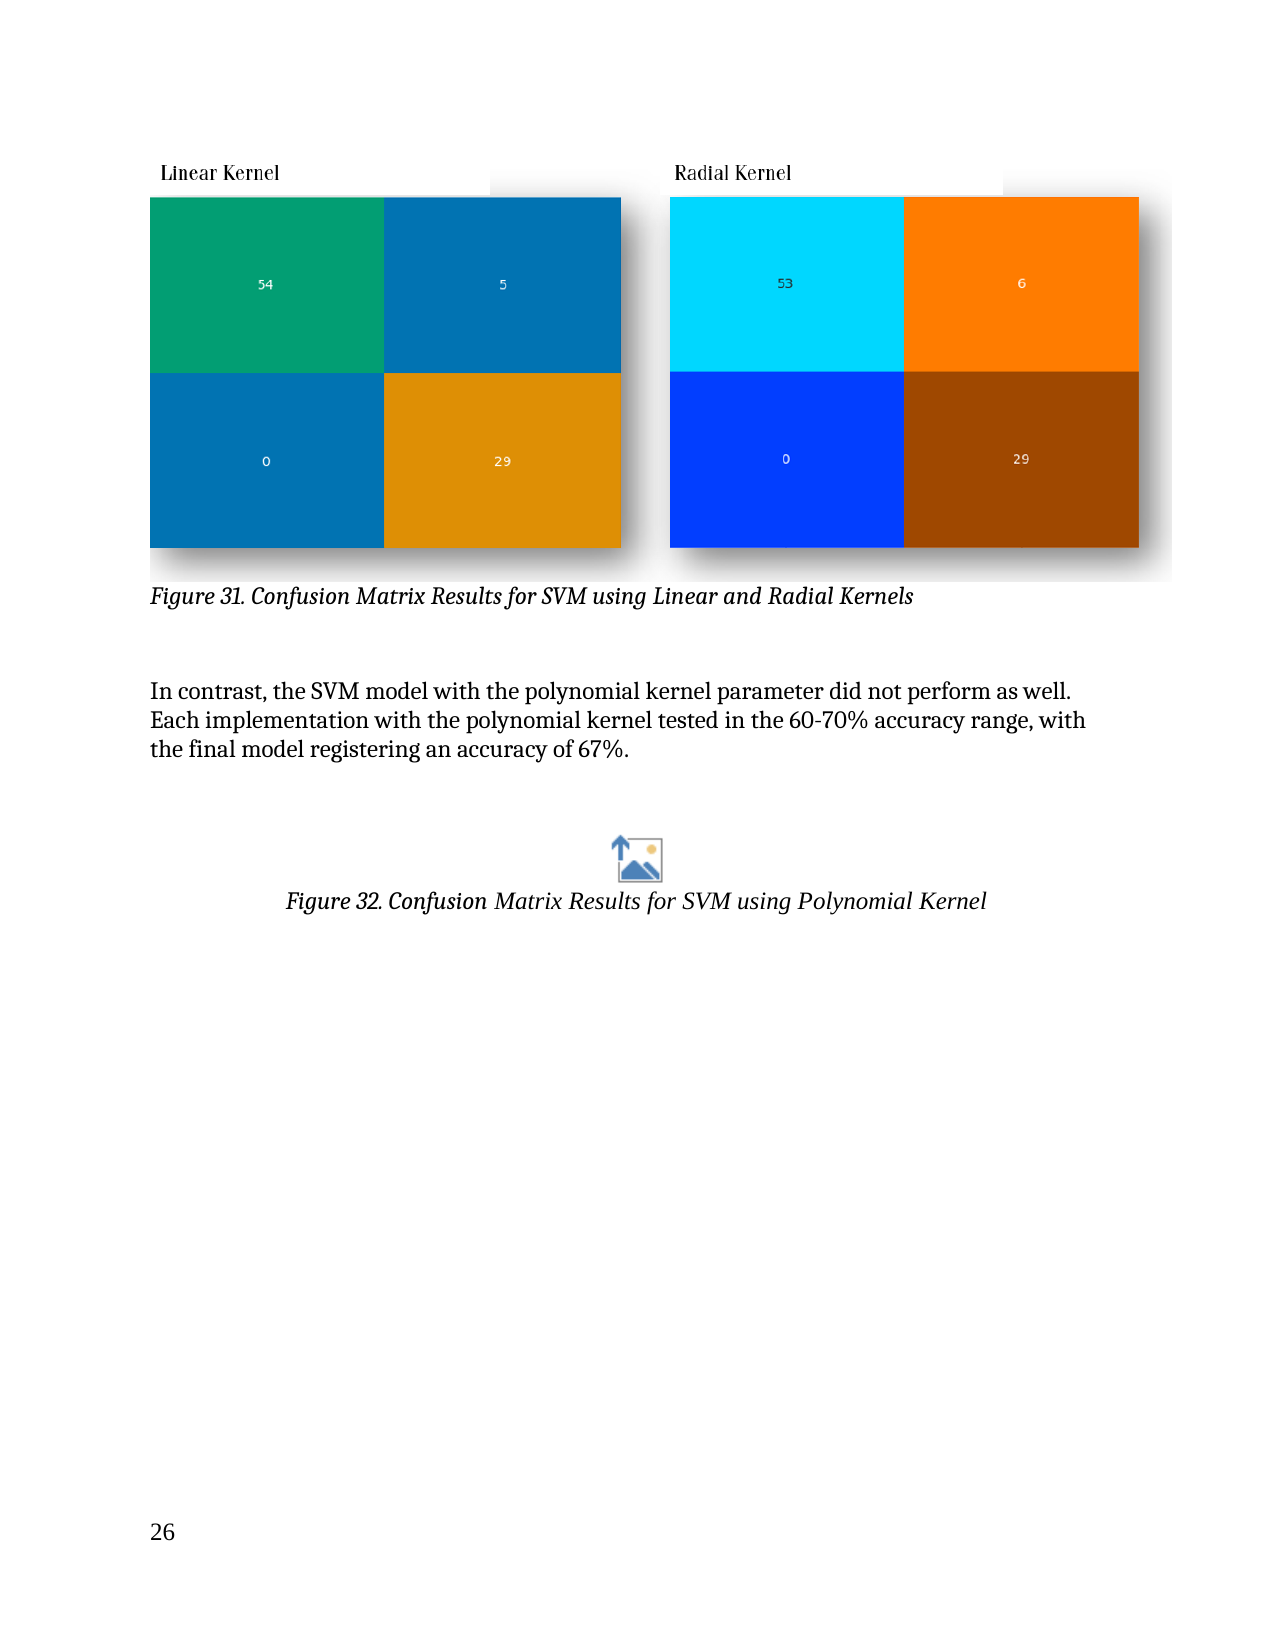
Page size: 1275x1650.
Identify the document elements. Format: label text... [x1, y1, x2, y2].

picture [609, 829, 666, 886]
text Figure 31. Confusion Matrix Results for SVM using Linear and Radial Kernels [150, 582, 1125, 611]
text In contrast, the SVM model with the polynomial kernel parameter did not perform as well. Each implementation with the polynomial kernel tested in the 60-70% accuracy range, with the final model registering an accuracy of 67%. [150, 677, 1125, 763]
text Figure 32. Confusion Matrix Results for SVM using Polynomial Kernel [150, 886, 1125, 915]
picture [150, 150, 1172, 582]
